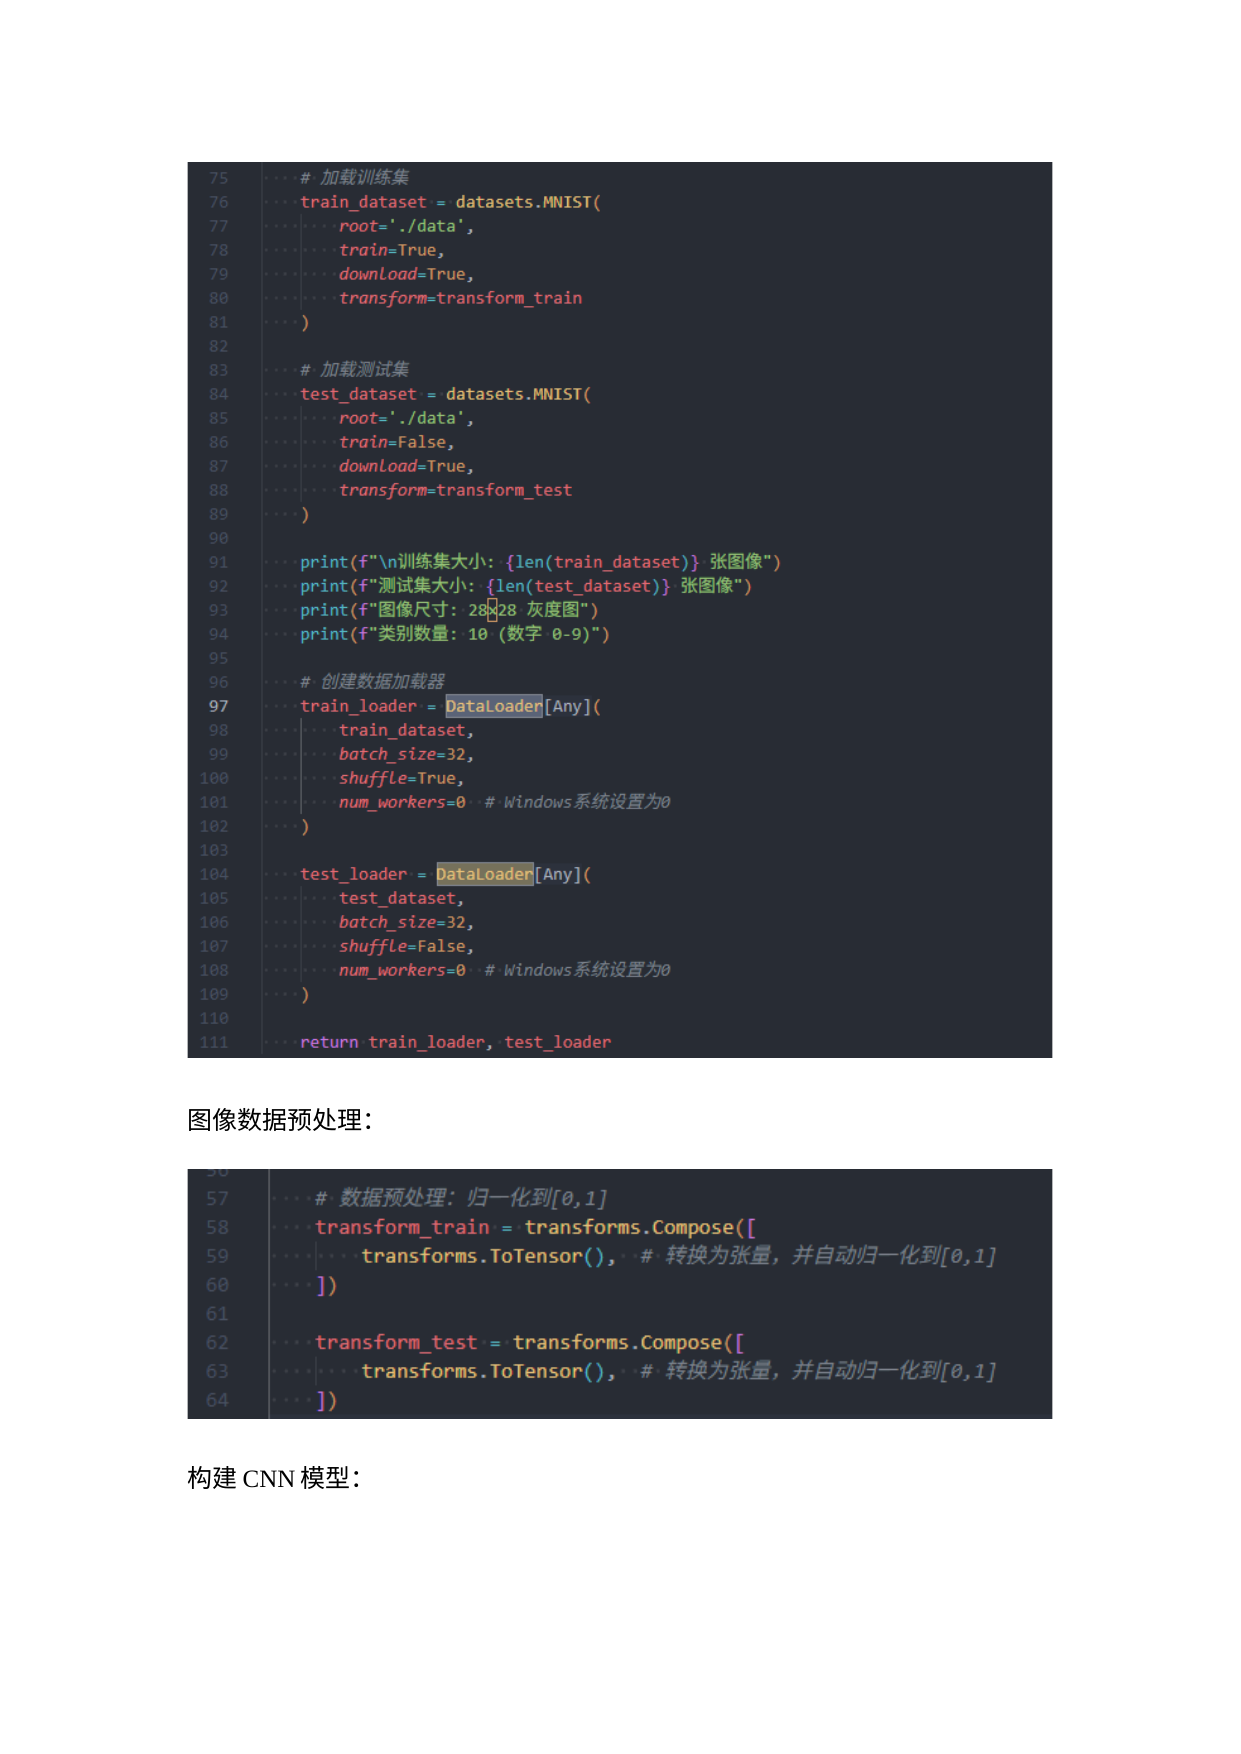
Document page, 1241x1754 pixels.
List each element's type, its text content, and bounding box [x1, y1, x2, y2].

picture [187, 162, 1053, 1058]
text 构建CNN模型： [187, 1444, 1053, 1509]
text 图像数据预处理： [187, 1086, 1053, 1151]
picture [187, 1169, 1053, 1419]
